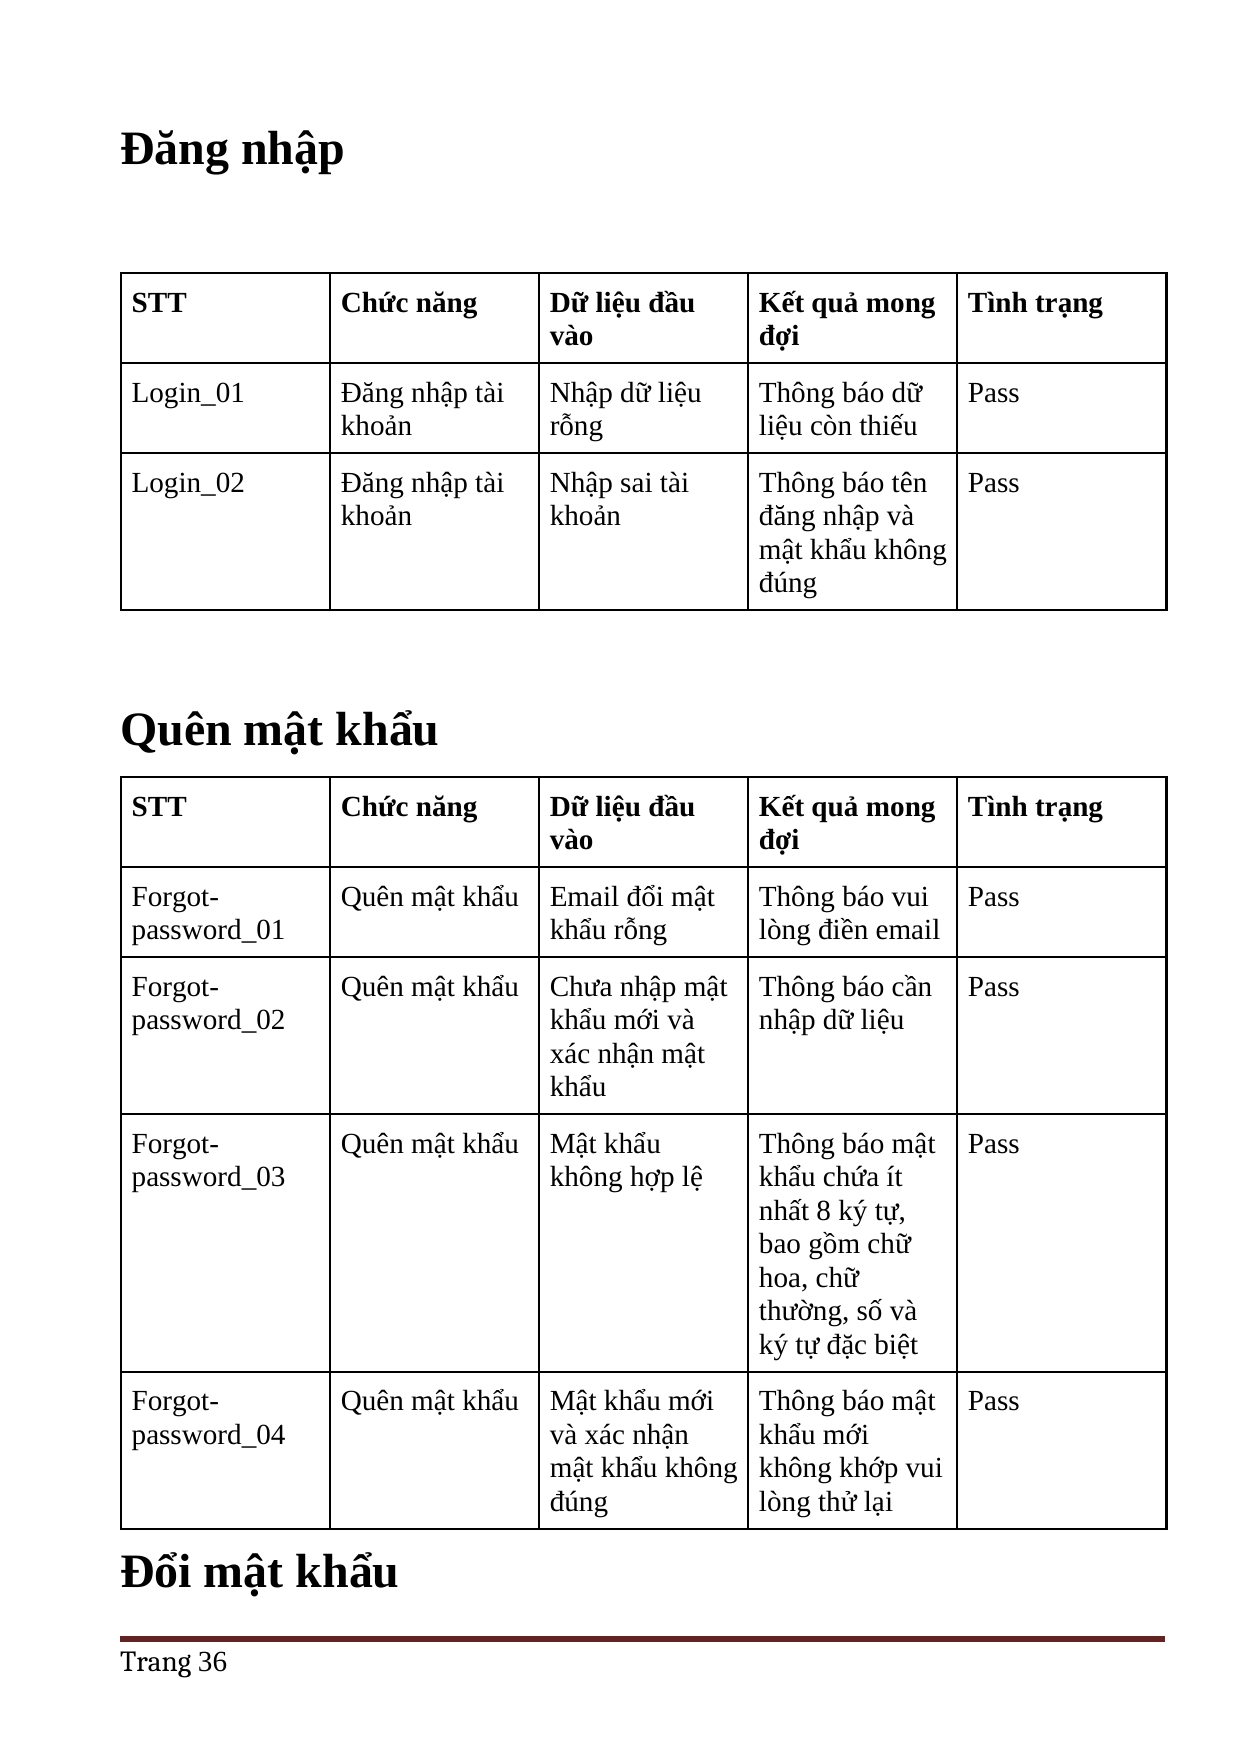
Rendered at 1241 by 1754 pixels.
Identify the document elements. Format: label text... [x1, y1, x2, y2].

text Đổi mật khẩu [120, 1543, 1165, 1598]
text Đăng nhập [120, 120, 1165, 175]
text Quên mật khẩu [120, 700, 1165, 755]
